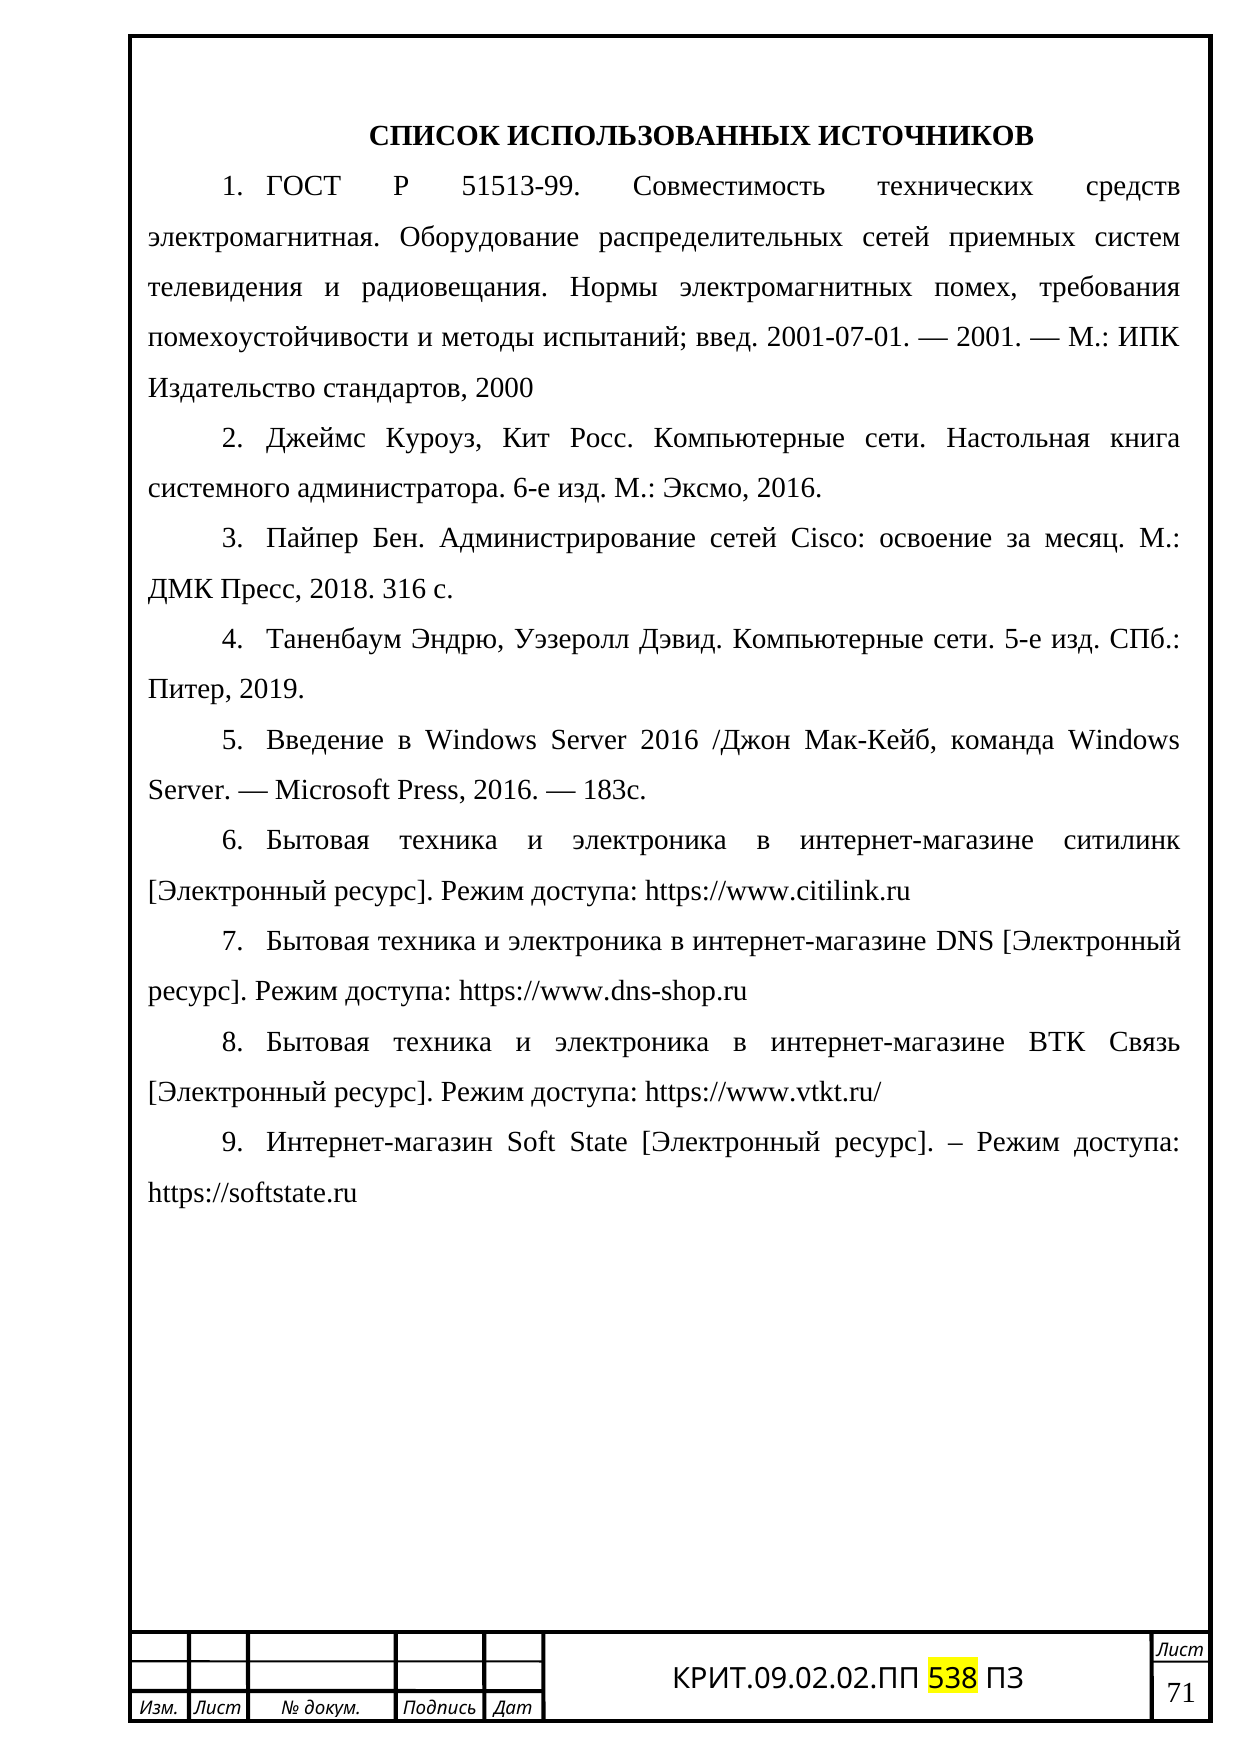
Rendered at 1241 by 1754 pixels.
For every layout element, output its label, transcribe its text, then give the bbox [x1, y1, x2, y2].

list Бытовая техника и электроника в интернет-магазине ситилинк [Электронный ресурс]. Режим доступа: https://www.citilink.ru [148, 822, 1181, 906]
list Бытовая техника и электроника в интернет-магазине ВТК Связь [Электронный ресурс]. Режим доступа: https://www.vtkt.ru/ [148, 1024, 1181, 1108]
list Джеймс Куроуз, Кит Росс. Компьютерные сети. Настольная книга системного администратора. 6-е изд. М.: Эксмо, 2016. [148, 420, 1181, 504]
list ГОСТ Р 51513-99. Совместимость технических средств электромагнитная. Оборудование распределительных сетей приемных систем телевидения и радиовещания. Нормы электромагнитных помех, требования помехоустойчивости и методы испытаний; введ. 2001-07-01. — 2001. — М.: ИПК Издательство стандартов, 2000 [148, 168, 1181, 403]
list Бытовая техника и электроника в интернет-магазине DNS [Электронный ресурс]. Режим доступа: https://www.dns-shop.ru [148, 923, 1181, 1007]
list Пайпер Бен. Администрирование сетей Cisco: освоение за месяц. М.: ДМК Пресс, 2018. 316 с. [148, 521, 1181, 604]
list Таненбаум Эндрю, Уэзеролл Дэвид. Компьютерные сети. 5-е изд. СПб.: Питер, 2019. [148, 621, 1181, 705]
list Интернет-магазин Soft State [Электронный ресурс]. – Режим доступа: https://softstate.ru [148, 1124, 1181, 1208]
list Введение в Windows Server 2016 /Джон Мак-Кейб, команда Windows Server. — Microsoft Press, 2016. — 183с. [148, 722, 1181, 806]
text СПИСОК ИСПОЛЬЗОВАННЫХ ИСТОЧНИКОВ [148, 118, 1181, 152]
